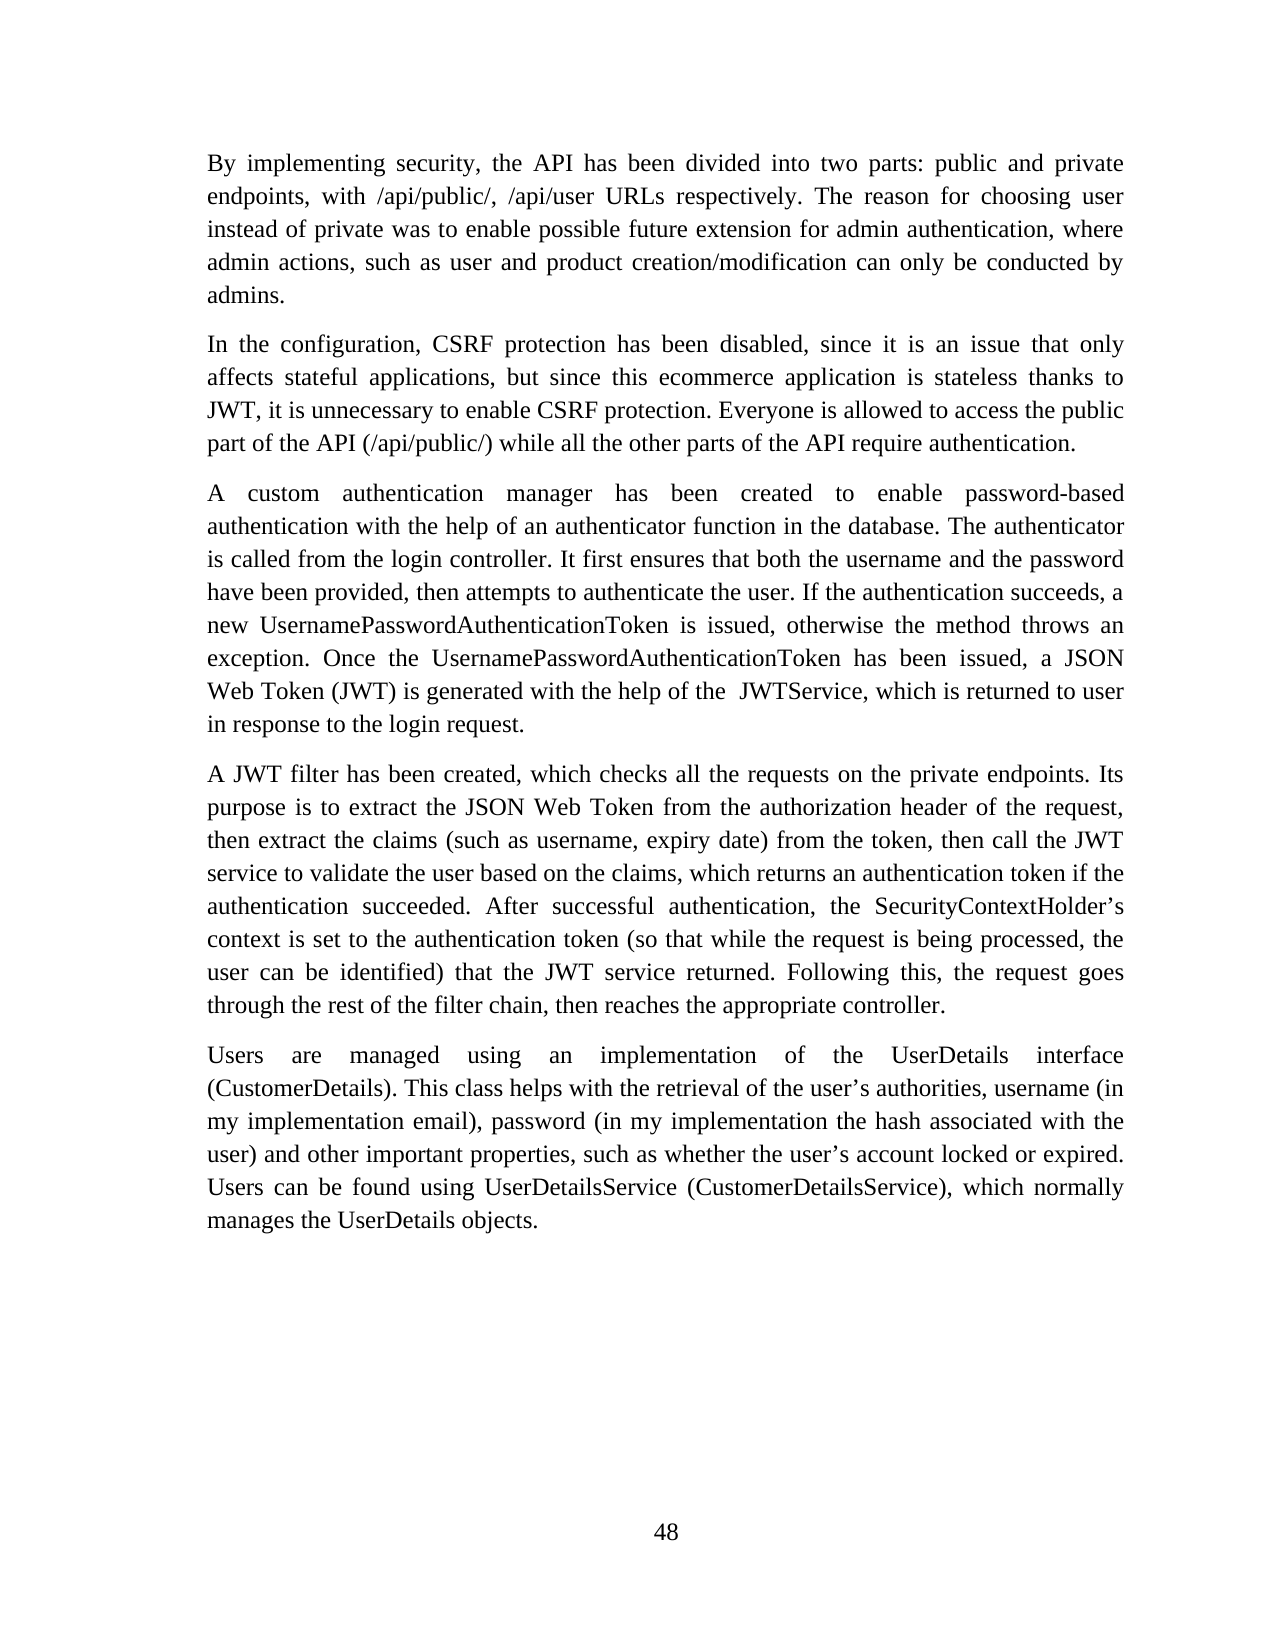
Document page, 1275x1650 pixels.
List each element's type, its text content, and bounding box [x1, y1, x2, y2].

text In the configuration, CSRF protection has been disabled, since it is an issue that only affects stateful applications, but since this ecommerce application is stateless thanks to JWT, it is unnecessary to enable CSRF protection. Everyone is allowed to access the public part of the API (/api/public/) while all the other parts of the API require authentication. [207, 329, 1125, 457]
text A JWT filter has been created, which checks all the requests on the private endpoints. Its purpose is to extract the JSON Web Token from the authorization header of the request, then extract the claims (such as username, expiry date) from the token, then call the JWT service to validate the user based on the claims, which returns an authentication token if the authentication succeeded. After successful authentication, the SecurityContextHolder’s context is set to the authentication token (so that while the request is being processed, the user can be identified) that the JWT service returned. Following this, the request goes through the rest of the filter chain, then reaches the appropriate controller. [207, 759, 1125, 1019]
text By implementing security, the API has been divided into two parts: public and private endpoints, with /api/public/, /api/user URLs respectively. The reason for choosing user instead of private was to enable possible future extension for admin authentication, where admin actions, such as user and product creation/modification can only be conducted by admins. [207, 148, 1125, 308]
text A custom authentication manager has been created to enable password-based authentication with the help of an authenticator function in the database. The authenticator is called from the login controller. It first ensures that both the username and the password have been provided, then attempts to authenticate the user. If the authentication succeeds, a new UsernamePasswordAuthenticationToken is issued, otherwise the method throws an exception. Once the UsernamePasswordAuthenticationToken has been issued, a JSON Web Token (JWT) is generated with the help of the JWTService, which is returned to user in response to the login request. [207, 478, 1125, 738]
text Users are managed using an implementation of the UserDetails interface (CustomerDetails). This class helps with the retrieval of the user’s authorities, username (in my implementation email), password (in my implementation the hash associated with the user) and other important properties, such as whether the user’s account locked or expired. Users can be found using UserDetailsService (CustomerDetailsService), which normally manages the UserDetails objects. [207, 1040, 1125, 1234]
